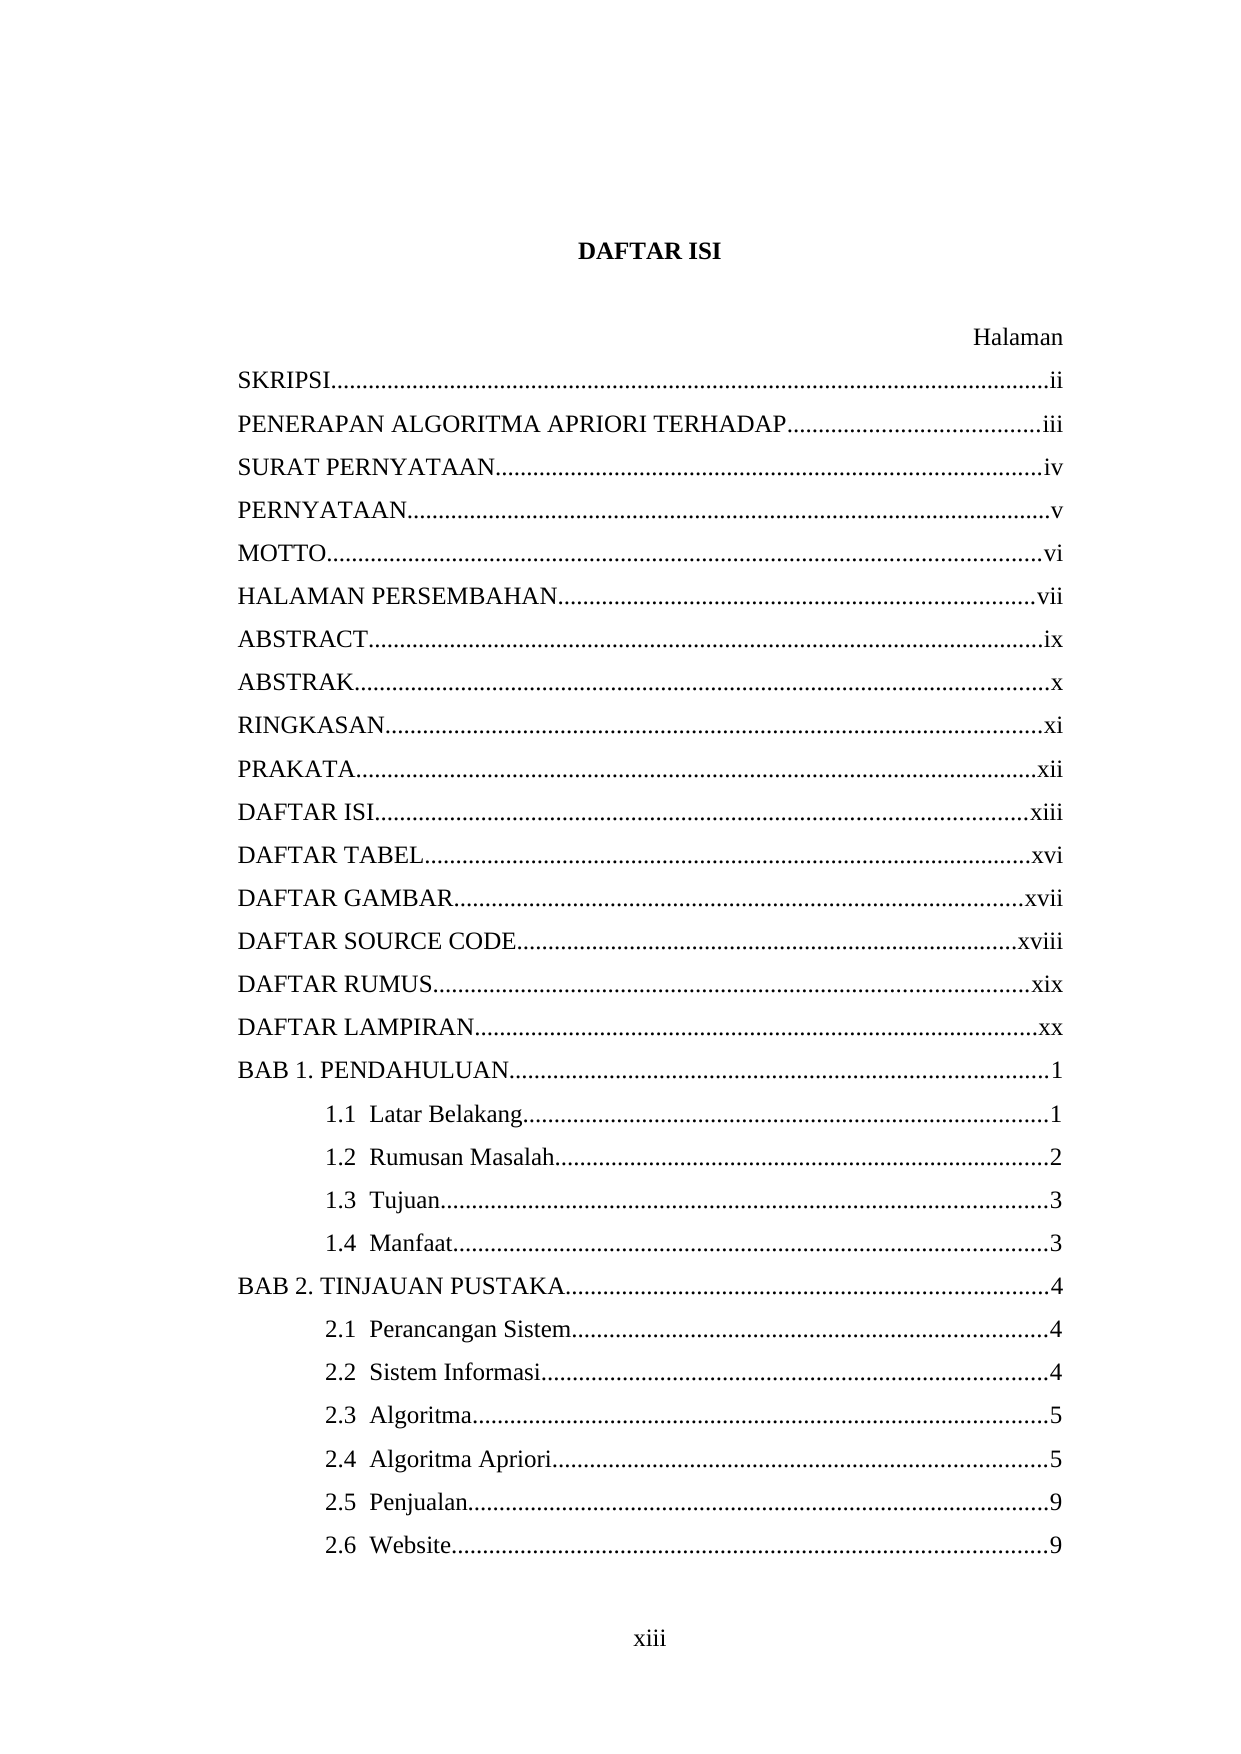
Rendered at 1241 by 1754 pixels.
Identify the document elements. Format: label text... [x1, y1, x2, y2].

text ABSTRAK x [236, 667, 1063, 696]
text 2.3 Algoritma 5 [325, 1401, 1063, 1429]
text 1.4 Manfaat 3 [325, 1228, 1063, 1257]
text 2.4 Algoritma Apriori 5 [325, 1444, 1063, 1472]
text 1.2 Rumusan Masalah 2 [325, 1142, 1063, 1171]
subtitle DAFTAR ISI [236, 236, 1063, 265]
text ABSTRACT ix [236, 624, 1063, 653]
text SKRIPSI ii [236, 366, 1063, 394]
text RINGKASAN xi [236, 711, 1063, 739]
text DAFTAR LAMPIRAN xx [236, 1012, 1063, 1041]
text 2.1 Perancangan Sistem 4 [325, 1314, 1063, 1343]
text BAB 2. TINJAUAN PUSTAKA 4 [236, 1271, 1063, 1300]
text 1.3 Tujuan 3 [325, 1185, 1063, 1214]
text DAFTAR TABEL xvi [236, 840, 1063, 869]
text BAB 1. PENDAHULUAN 1 [236, 1056, 1063, 1084]
text 2.6 Website 9 [325, 1530, 1063, 1559]
text DAFTAR SOURCE CODE xviii [236, 926, 1063, 955]
text MOTTO vi [236, 538, 1063, 567]
text SURAT PERNYATAAN iv [236, 452, 1063, 481]
text PENERAPAN ALGORITMA APRIORI TERHADAP iii [236, 409, 1063, 437]
text DAFTAR ISI xiii [236, 797, 1063, 826]
text PRAKATA xii [236, 754, 1063, 782]
text 2.5 Penjualan 9 [325, 1487, 1063, 1516]
text PERNYATAAN v [236, 495, 1063, 524]
text HALAMAN PERSEMBAHAN vii [236, 581, 1063, 610]
text Halaman [236, 322, 1063, 351]
text DAFTAR RUMUS xix [236, 969, 1063, 998]
text 2.2 Sistem Informasi 4 [325, 1357, 1063, 1386]
text 1.1 Latar Belakang 1 [325, 1099, 1063, 1127]
text DAFTAR GAMBAR xvii [236, 883, 1063, 912]
